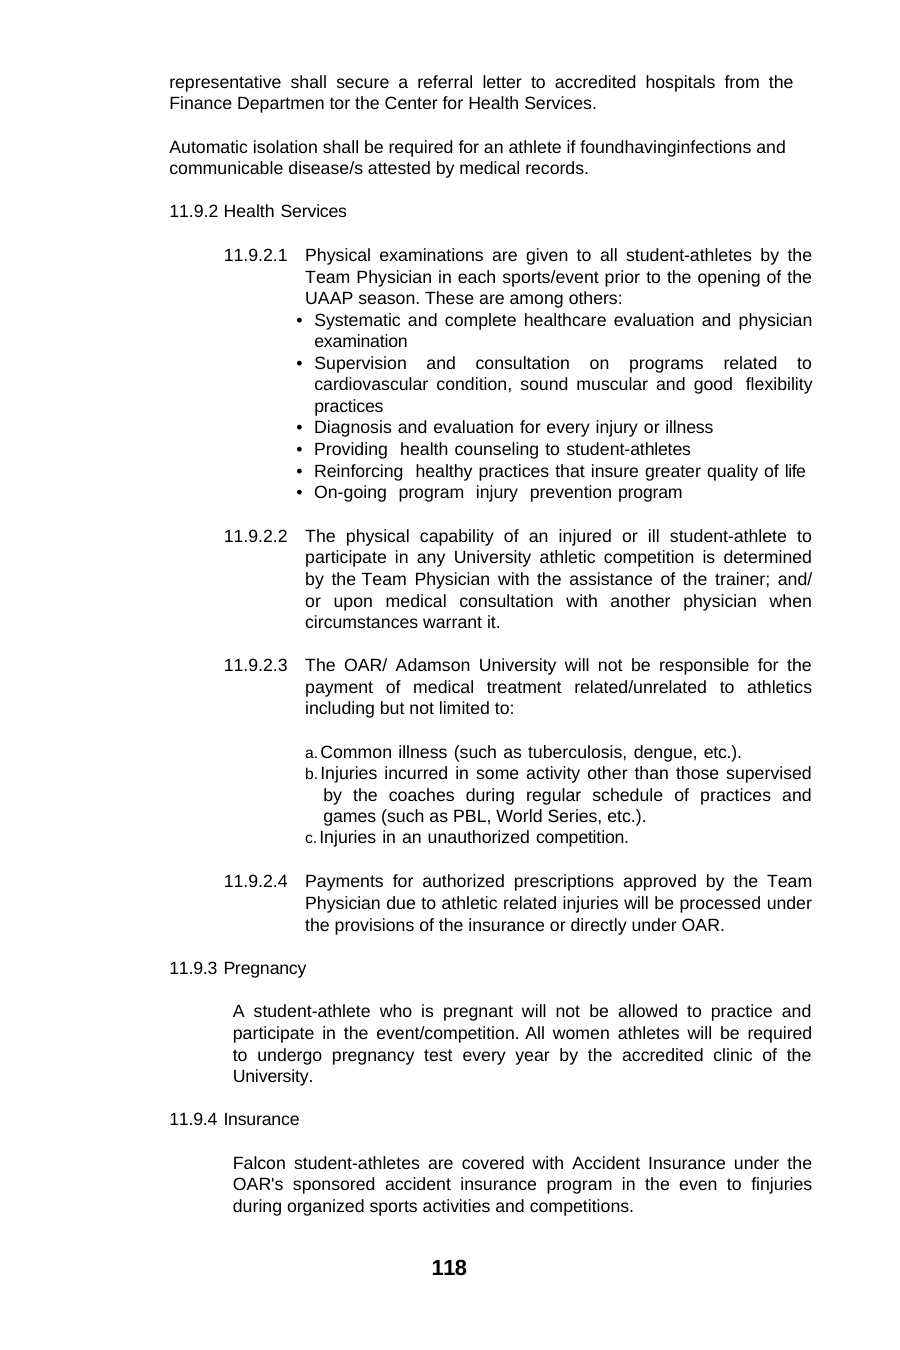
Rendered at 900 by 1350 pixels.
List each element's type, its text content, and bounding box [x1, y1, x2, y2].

list Pregnancy [169, 957, 846, 978]
list The OAR/ Adamson University will not be responsible for the payment of medical treatment related/unrelated to athletics including but not limited to: [223, 655, 812, 719]
list Injuries in an unauthorized competition. [305, 828, 846, 848]
text Falcon student-athletes are covered with Accident Insurance under the OAR's sponsored accident insurance program in the even to finjuries during organized sports activities and competitions. [233, 1152, 812, 1216]
list Injuries incurred in some activity other than those supervised by the coaches during regular schedule of practices and games (such as PBL, World Series, etc.). [305, 763, 812, 827]
list Diagnosis and evaluation for every injury or illness [296, 417, 846, 437]
list Supervision and consultation on programs related to cardiovascular condition, sound muscular and good flexibility practices [296, 353, 812, 416]
text representative shall secure a referral letter to accredited hospitals from the Finance Departmen tor the Center for Health Services. [169, 72, 801, 113]
list Payments for authorized prescriptions approved by the Team Physician due to athletic related injuries will be processed under the provisions of the insurance or directly under OAR. [223, 871, 812, 935]
list Common illness (such as tuberculosis, dengue, etc.). [305, 741, 846, 762]
list Physical examinations are given to all student-athletes by the Team Physician in each sports/event prior to the opening of the UAAP season. These are among others: [223, 245, 812, 308]
list Providing health counseling to student-athletes [296, 438, 846, 459]
text Automatic isolation shall be required for an athlete if foundhavinginfections and communicable disease/s attested by medical records. [169, 136, 801, 178]
list Reinforcing healthy practices that insure greater quality of life [296, 460, 846, 481]
list Insurance [169, 1109, 846, 1129]
list Health Services [169, 201, 846, 222]
list On-going program injury prevention program [296, 482, 846, 503]
list The physical capability of an injured or ill student-athlete to participate in any University athletic competition is determined by the Team Physician with the assistance of the trainer; and/ or upon medical consultation with another physician when circumstances warrant it. [223, 526, 812, 632]
text A student-athlete who is pregnant will not be allowed to practice and participate in the event/competition. All women athletes will be required to undergo pregnancy test every year by the accredited clinic of the University. [233, 1001, 812, 1086]
list Systematic and complete healthcare evaluation and physician examination [296, 309, 812, 351]
